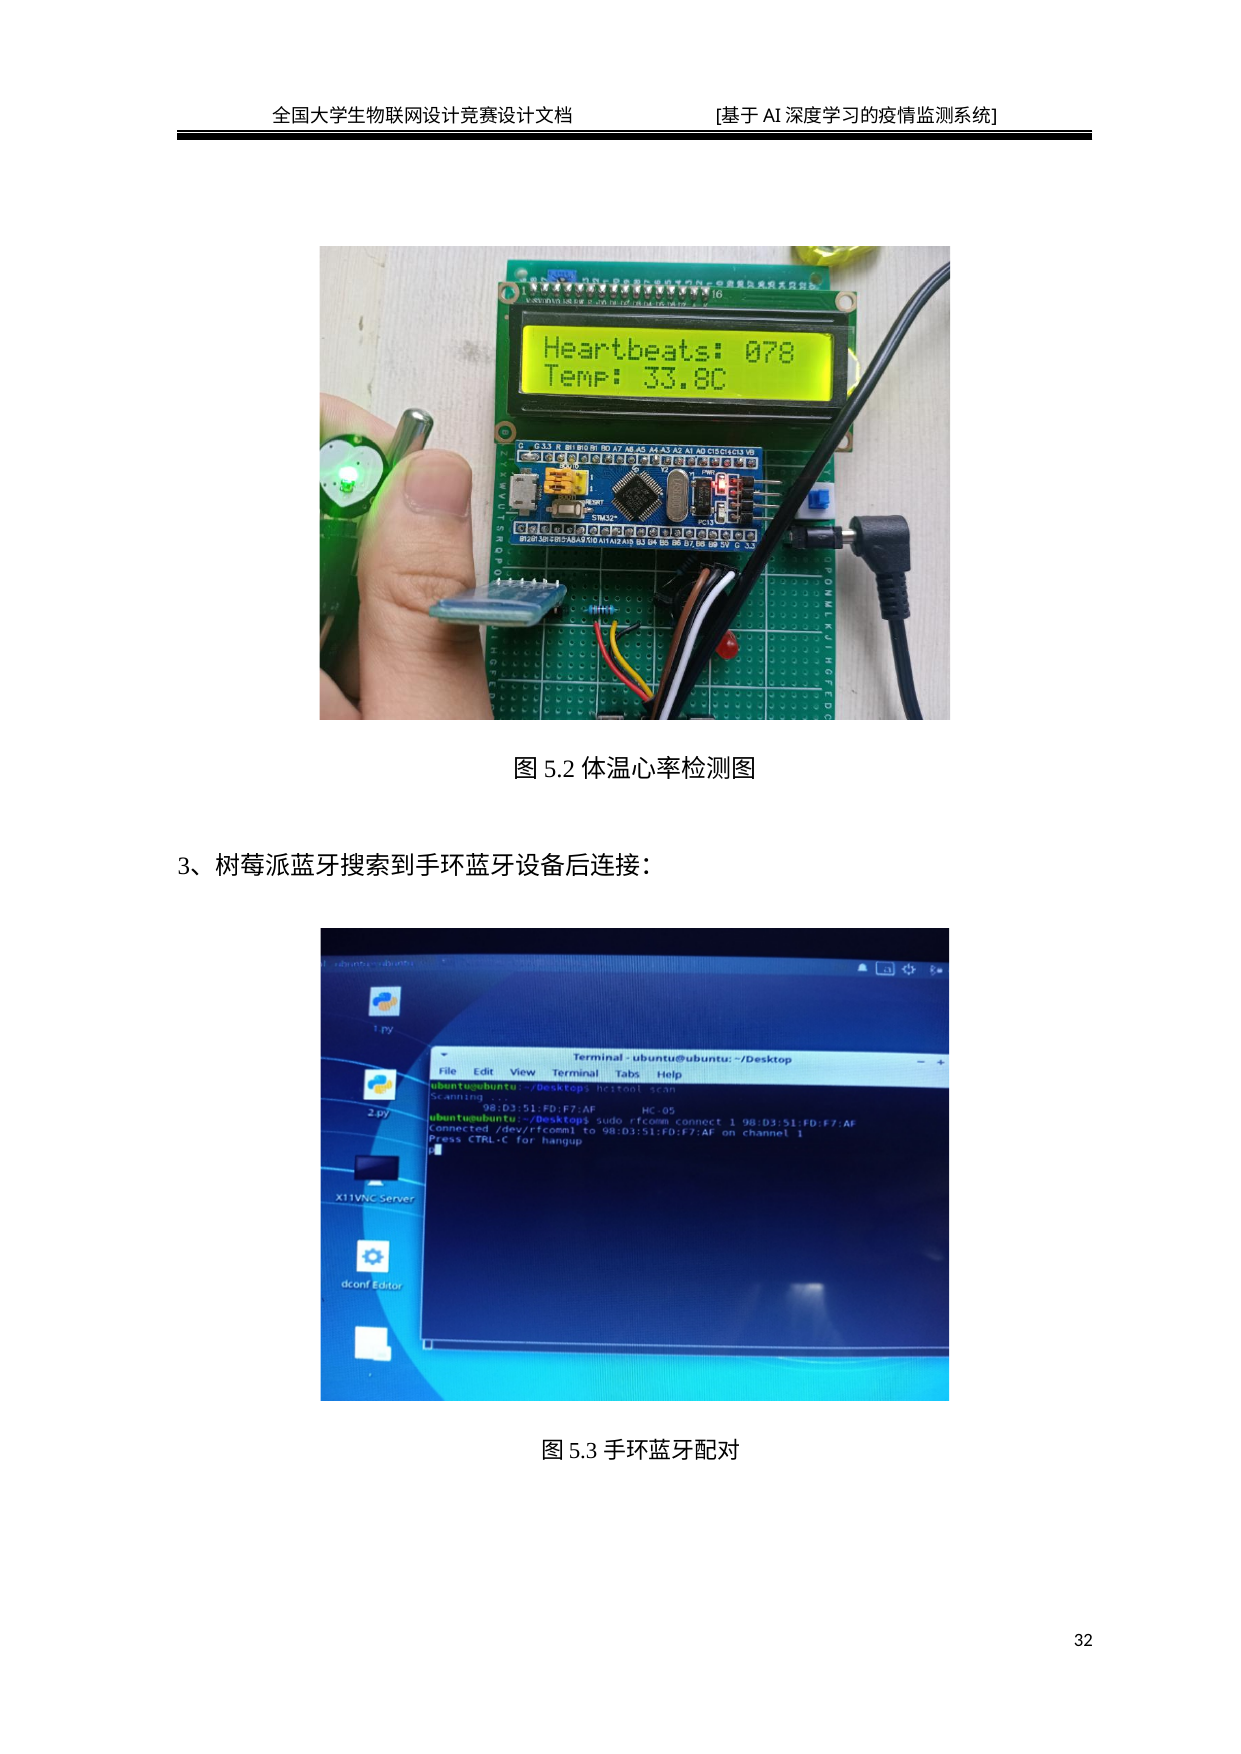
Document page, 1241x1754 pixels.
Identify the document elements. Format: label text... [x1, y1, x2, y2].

text 图5.2 体温心率检测图 [177, 734, 1092, 799]
picture [320, 928, 950, 1401]
text 图5.3 手环蓝牙配对 [177, 1416, 1092, 1481]
list 树莓派蓝牙搜索到手环蓝牙设备后连接： [177, 831, 1092, 896]
picture [319, 246, 951, 720]
